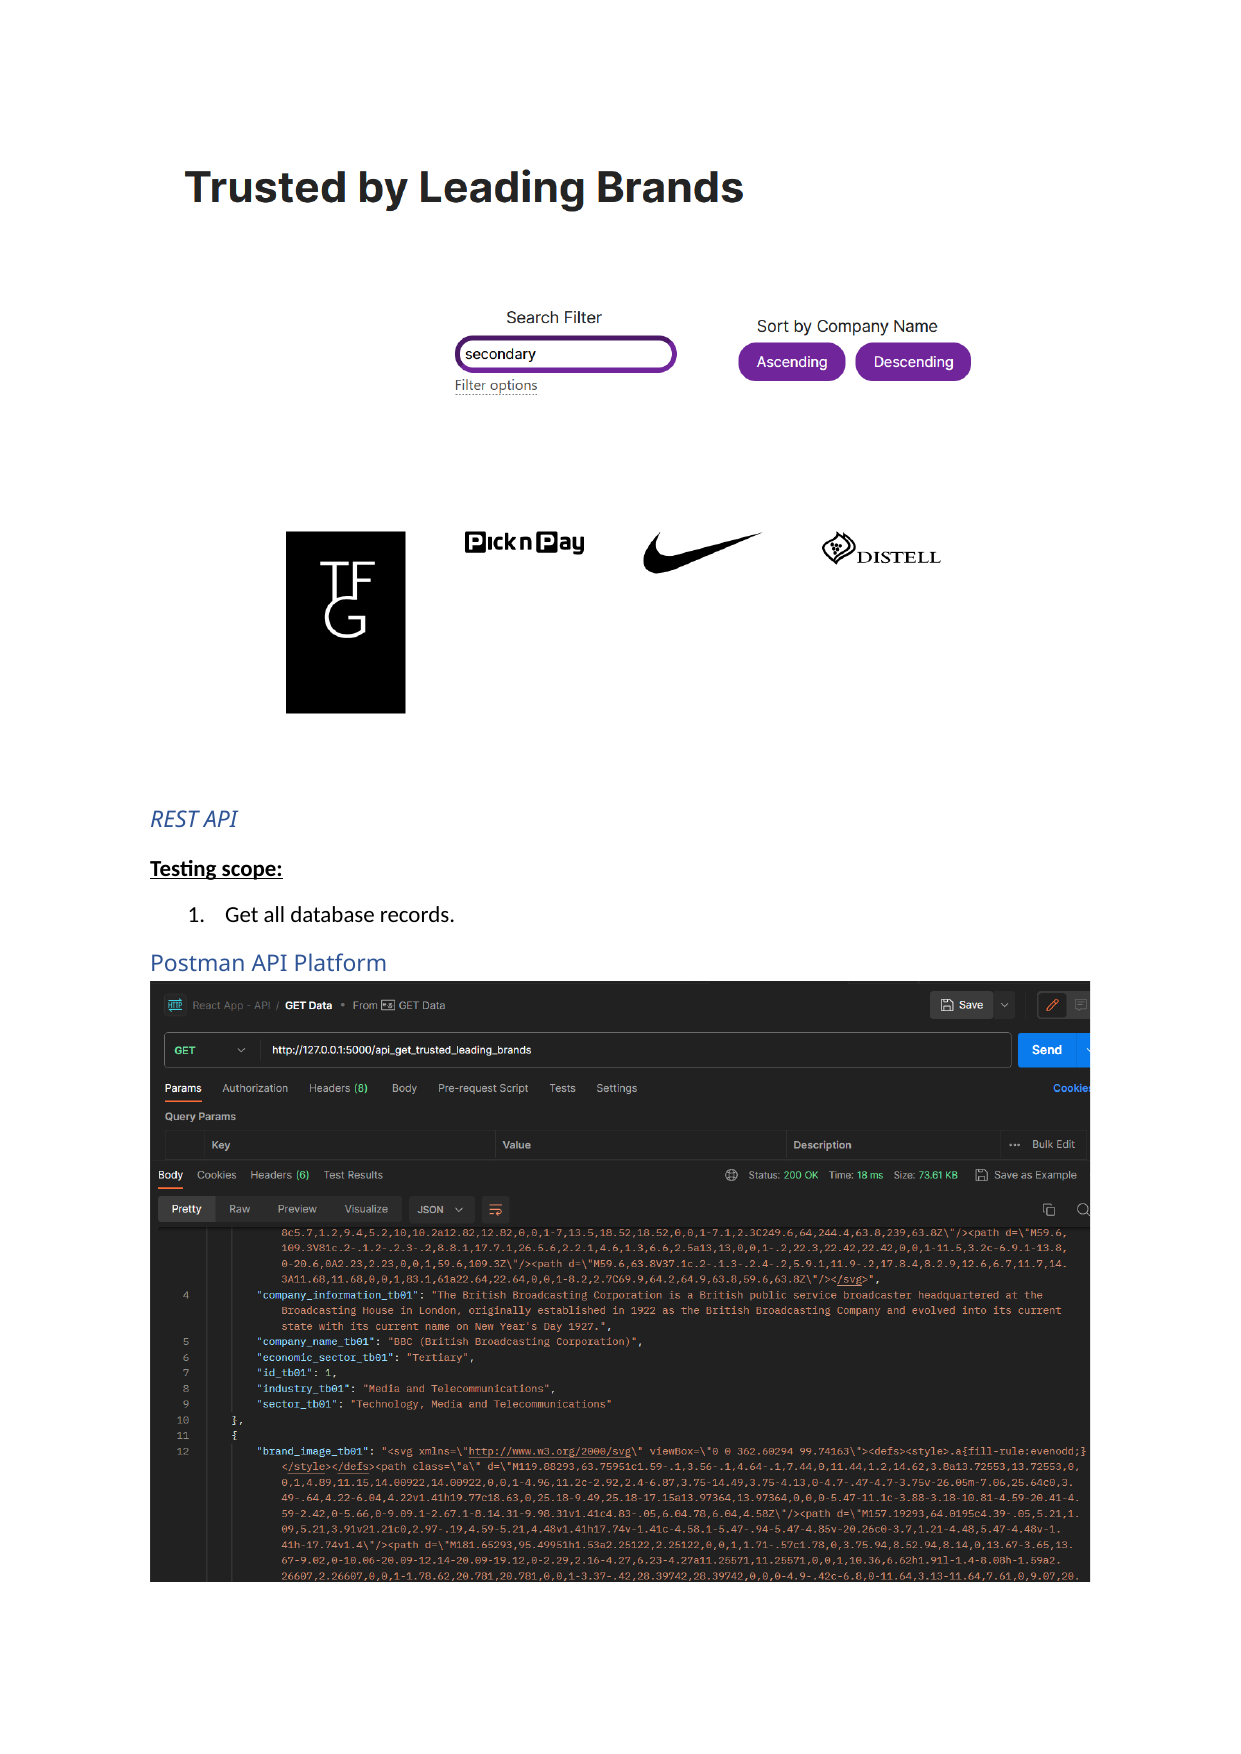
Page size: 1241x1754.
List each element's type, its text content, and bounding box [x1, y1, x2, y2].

text Testing scope: [150, 854, 1090, 882]
subtitle Postman API Platform [150, 947, 1090, 979]
list Get all database records. [187, 901, 1090, 928]
picture [150, 150, 1091, 738]
text REST API [150, 803, 1090, 834]
picture [150, 981, 1091, 1582]
